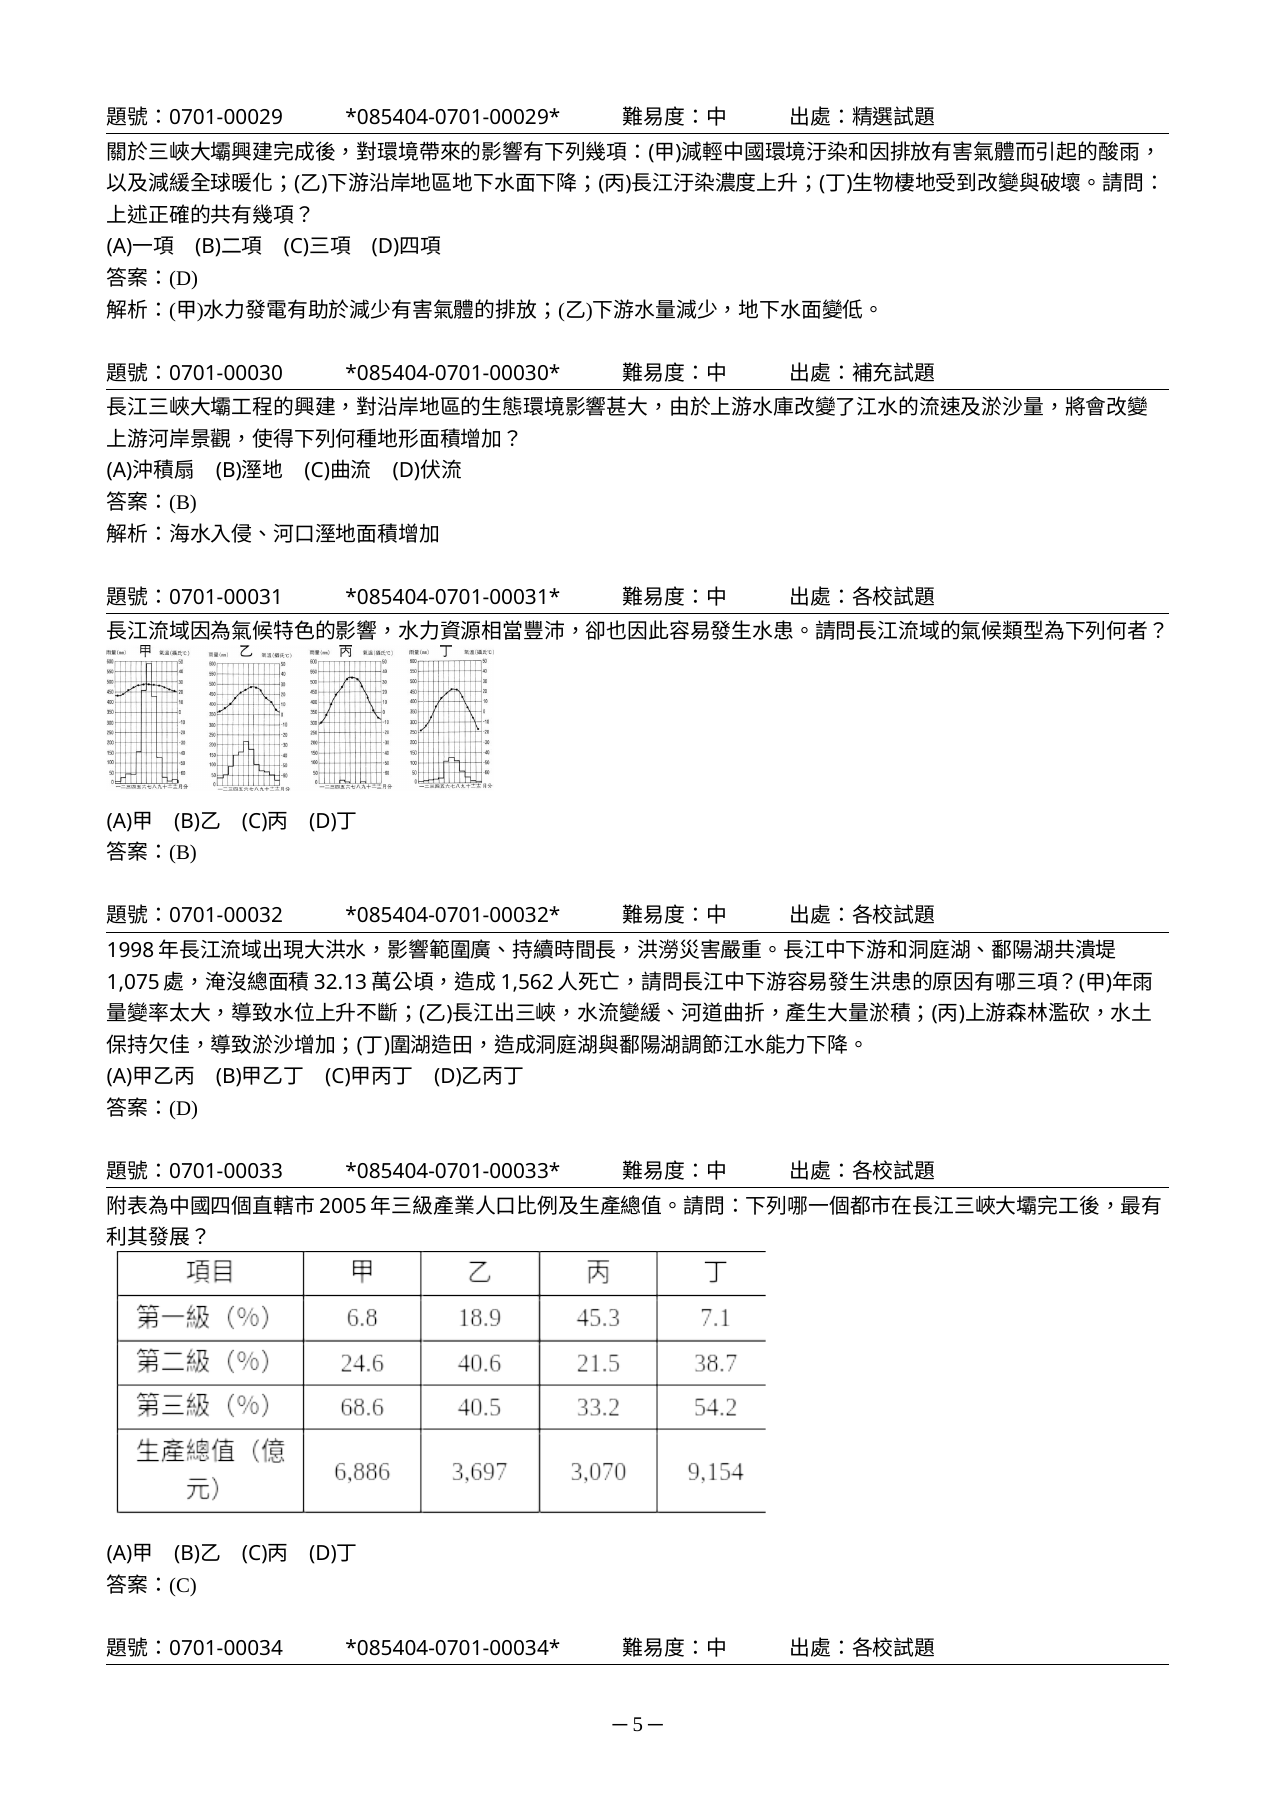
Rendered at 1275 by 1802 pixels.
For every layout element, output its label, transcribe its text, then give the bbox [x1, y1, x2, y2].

text 答案：(D) [106, 261, 1169, 292]
text 長江流域因為氣候特色的影響，水力資源相當豐沛，卻也因此容易發生水患。請問長江流域的氣候類型為下列何者？ (A)甲 (B)乙 (C)丙 (D)丁 [106, 614, 1169, 835]
text 題號：0701-00031 *085404-0701-00031* 難易度：中 出處：各校試題 [106, 579, 1169, 613]
text 附表為中國四個直轄市2005年三級產業人口比例及生產總值。請問：下列哪一個都市在長江三峽大壩完工後，最有利其發展？ (A)甲 (B)乙 (C)丙 (D)丁 [106, 1188, 1169, 1567]
text 題號：0701-00032 *085404-0701-00032* 難易度：中 出處：各校試題 [106, 898, 1169, 932]
text 長江三峽大壩工程的興建，對沿岸地區的生態環境影響甚大，由於上游水庫改變了江水的流速及淤沙量，將會改變上游河岸景觀，使得下列何種地形面積增加？ (A)沖積扇 (B)溼地 (C)曲流 (D)伏流 [106, 390, 1169, 485]
text 題號：0701-00033 *085404-0701-00033* 難易度：中 出處：各校試題 [106, 1154, 1169, 1187]
text 題號：0701-00030 *085404-0701-00030* 難易度：中 出處：補充試題 [106, 355, 1169, 389]
text 題號：0701-00034 *085404-0701-00034* 難易度：中 出處：各校試題 [106, 1630, 1169, 1664]
text 關於三峽大壩興建完成後，對環境帶來的影響有下列幾項：(甲)減輕中國環境汙染和因排放有害氣體而引起的酸雨，以及減緩全球暖化；(乙)下游沿岸地區地下水面下降；(丙)長江汙染濃度上升；(丁)生物棲地受到改變與破壞。請問：上述正確的共有幾項？ (A)一項 (B)二項 (C)三項 (D)四項 [106, 134, 1169, 261]
picture [106, 645, 494, 791]
text 解析：海水入侵、河口溼地面積增加 [106, 516, 1169, 548]
text 答案：(C) [106, 1567, 1169, 1599]
text 題號：0701-00029 *085404-0701-00029* 難易度：中 出處：精選試題 [106, 100, 1169, 133]
text 答案：(B) [106, 485, 1169, 516]
text 答案：(B) [106, 835, 1169, 867]
text 答案：(D) [106, 1091, 1169, 1122]
text 1998年長江流域出現大洪水，影響範圍廣、持續時間長，洪澇災害嚴重。長江中下游和洞庭湖、鄱陽湖共潰堤1,075處，淹沒總面積32.13萬公頃，造成1,562人死亡，請問長江中下游容易發生洪患的原因有哪三項？(甲)年雨量變率太大，導致水位上升不斷；(乙)長江出三峽，水流變緩、河道曲折，產生大量淤積；(丙)上游森林濫砍，水土保持欠佳，導致淤沙增加；(丁)圍湖造田，造成洞庭湖與鄱陽湖調節江水能力下降。 (A)甲乙丙 (B)甲乙丁 (C)甲丙丁 (D)乙丙丁 [106, 933, 1169, 1091]
text 解析：(甲)水力發電有助於減少有害氣體的排放；(乙)下游水量減少，地下水面變低。 [106, 292, 1169, 324]
